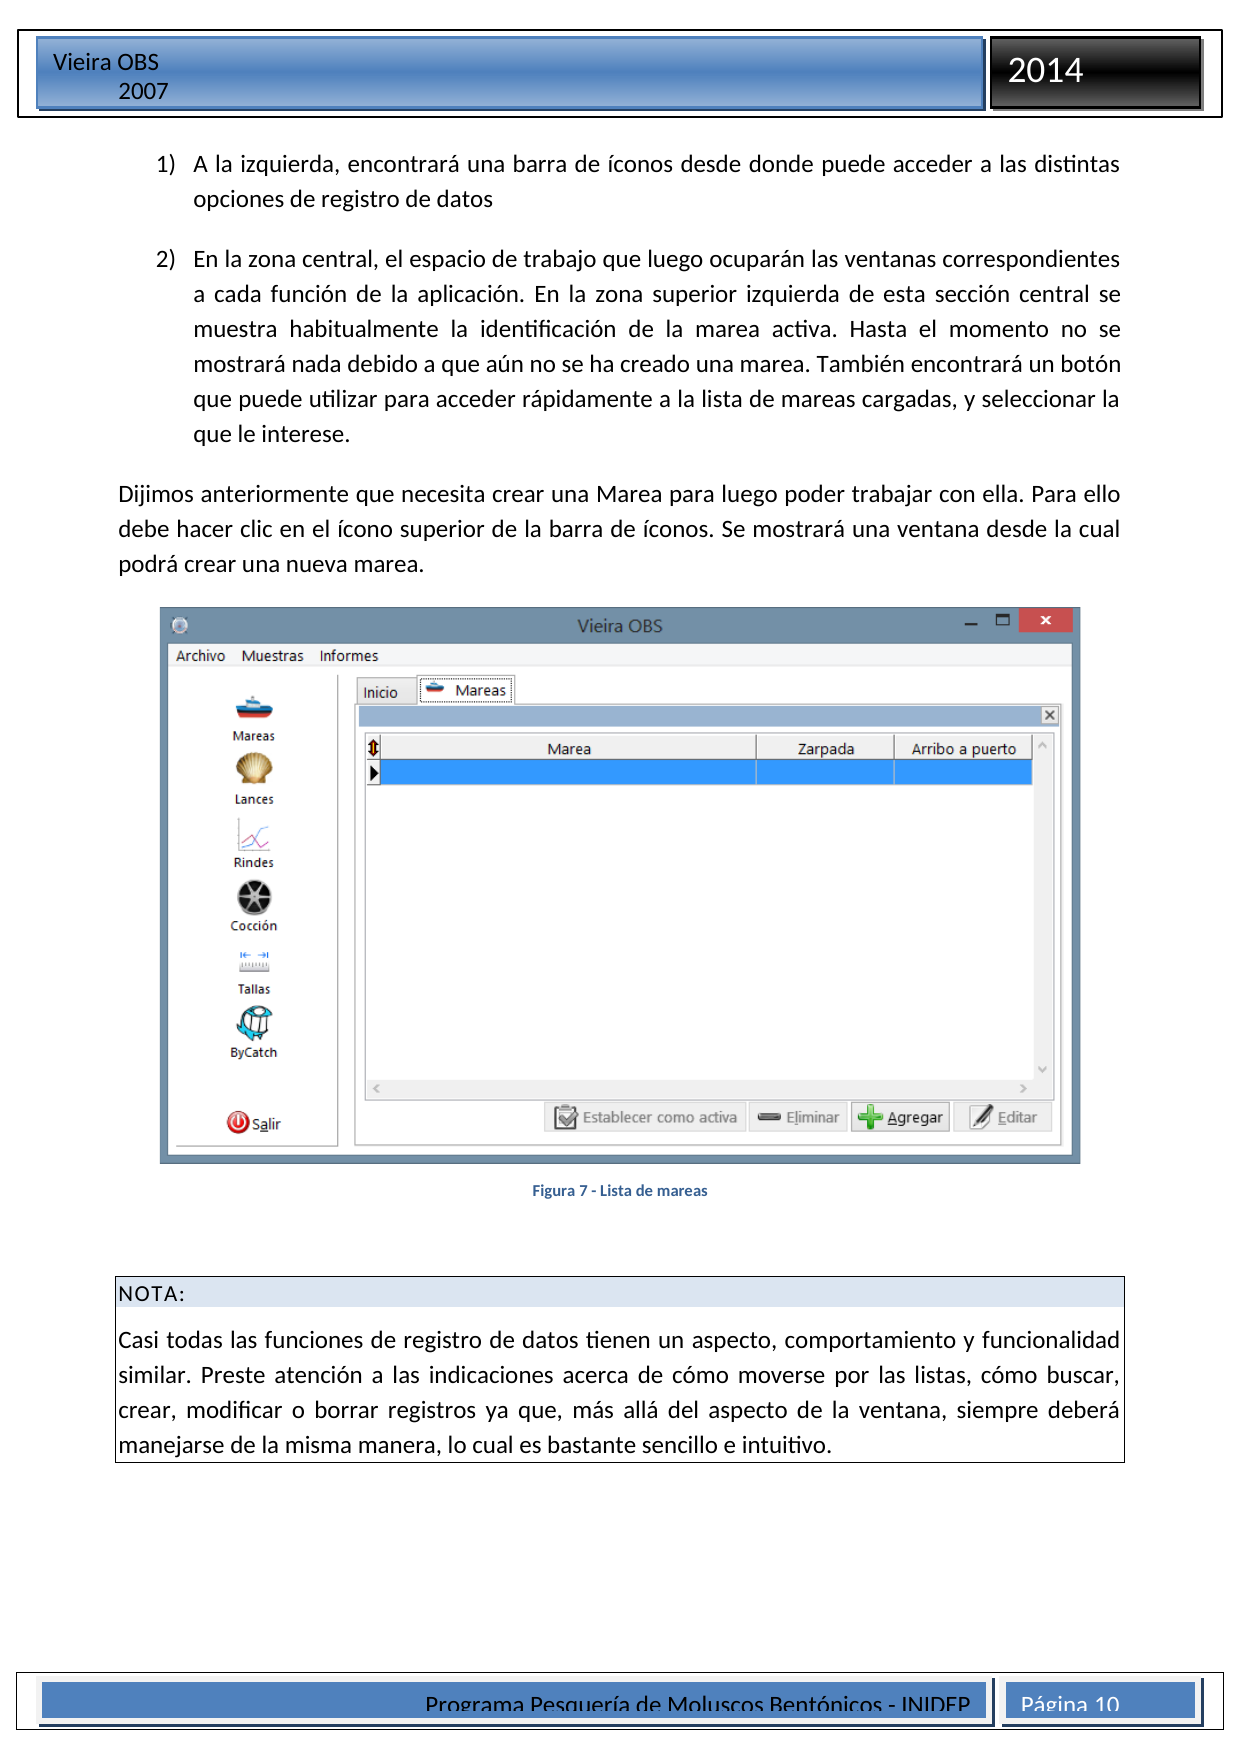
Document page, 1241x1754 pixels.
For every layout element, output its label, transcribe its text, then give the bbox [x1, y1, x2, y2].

picture [159, 607, 1081, 1164]
text NOTA: [116, 1277, 1124, 1307]
text Casi todas las funciones de registro de datos tienen un aspecto, comportamiento y funcionalidad similar. Preste atención a las indicaciones acerca de cómo moverse por las listas, cómo buscar, crear, modificar o borrar registros ya que, más allá del aspecto de la ventana, siempre deberá manejarse de la misma manera, lo cual es bastante sencillo e intuitivo. [116, 1321, 1124, 1462]
list A la izquierda, encontrará una barra de íconos desde donde puede acceder a las distintas opciones de registro de datos [156, 148, 1122, 213]
list En la zona central, el espacio de trabajo que luego ocuparán las ventanas correspondientes a cada función de la aplicación. En la zona superior izquierda de esta sección central se muestra habitualmente la identificación de la marea activa. Hasta el momento no se mostrará nada debido a que aún no se ha creado una marea. También encontrará un botón que puede utilizar para acceder rápidamente a la lista de mareas cargadas, y seleccionar la que le interese. [156, 243, 1122, 448]
text Dijimos anteriormente que necesita crear una Marea para luego poder trabajar con ella. Para ello debe hacer clic en el ícono superior de la barra de íconos. Se mostrará una ventana desde la cual podrá crear una nueva marea. [118, 478, 1122, 578]
